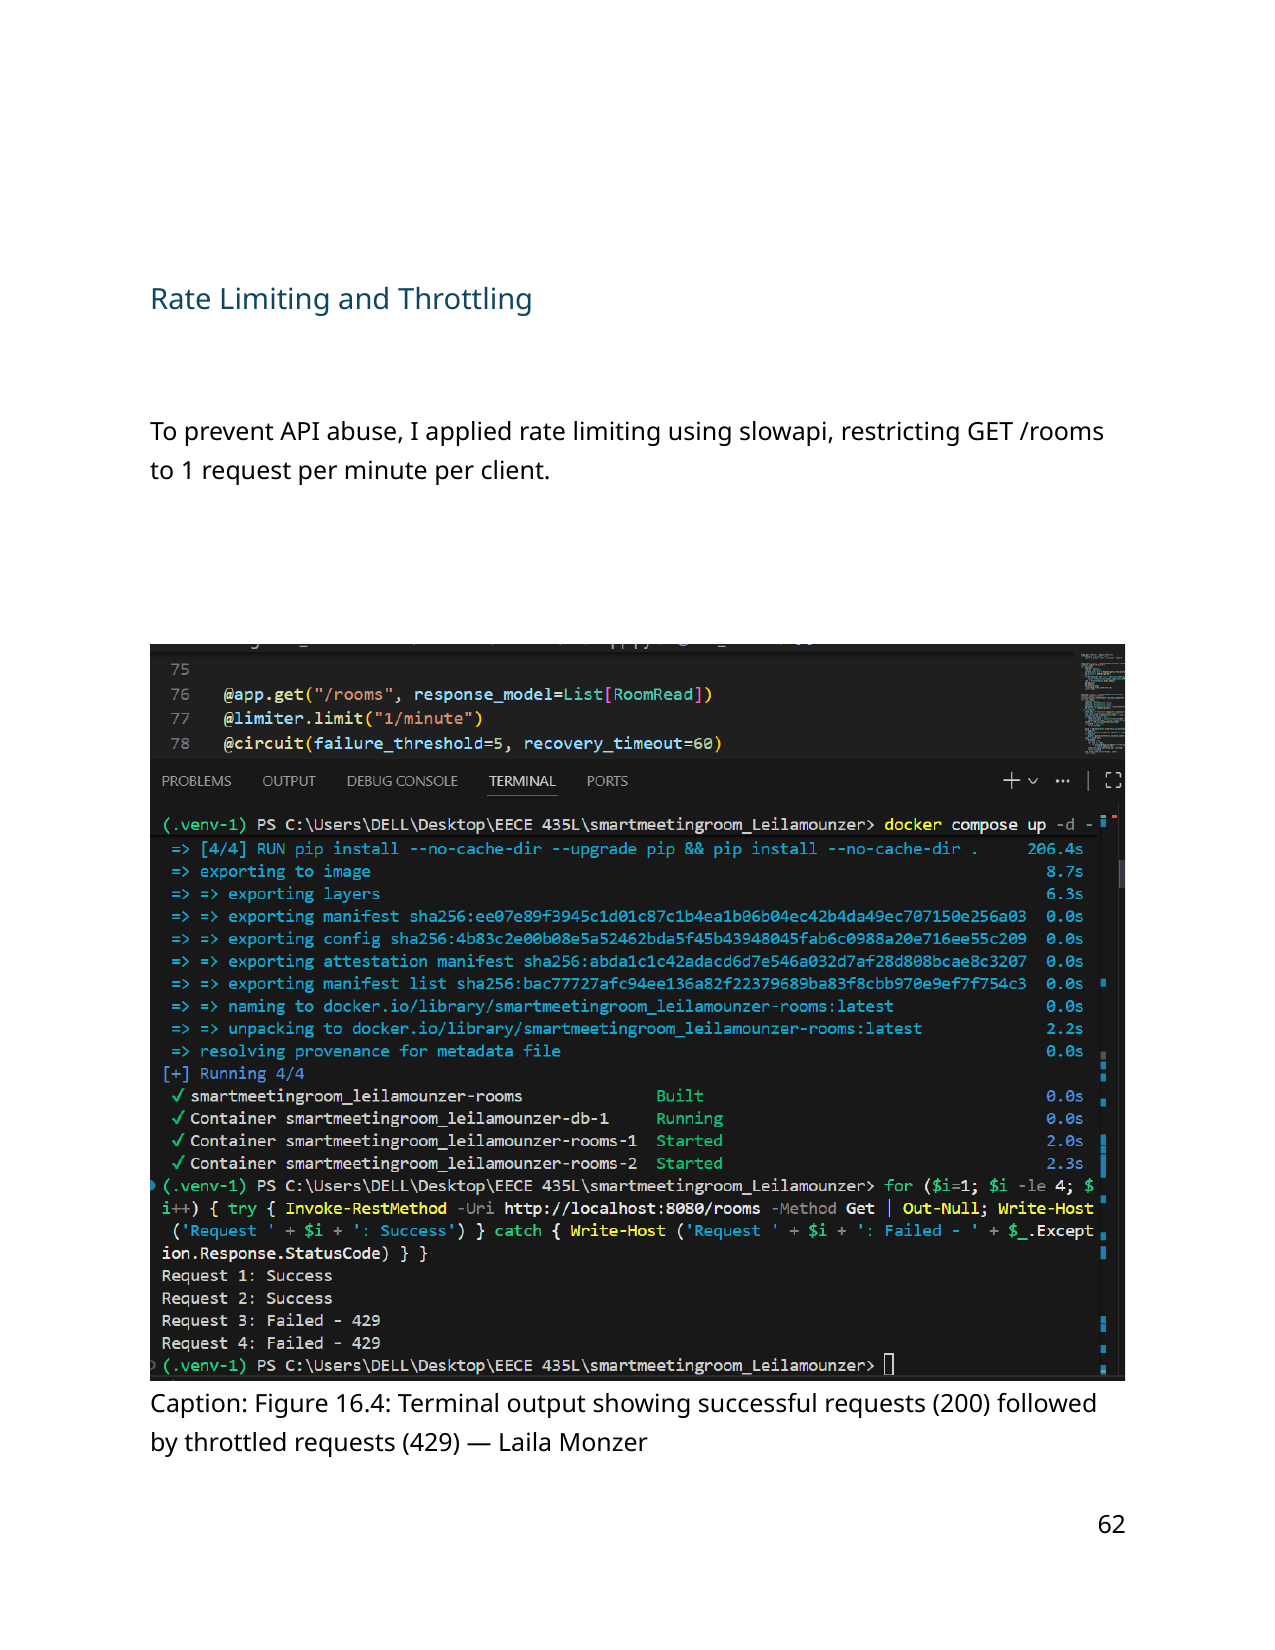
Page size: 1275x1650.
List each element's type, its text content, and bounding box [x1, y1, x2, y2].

text To prevent API abuse, I applied rate limiting using slowapi, restricting GET /rooms to 1 request per minute per client. [150, 413, 1125, 486]
text Caption: Figure 16.4: Terminal output showing successful requests (200) followed by throttled requests (429) — Laila Monzer [150, 1381, 1125, 1459]
picture [150, 644, 1125, 1381]
subtitle Rate Limiting and Throttling [150, 278, 1125, 318]
